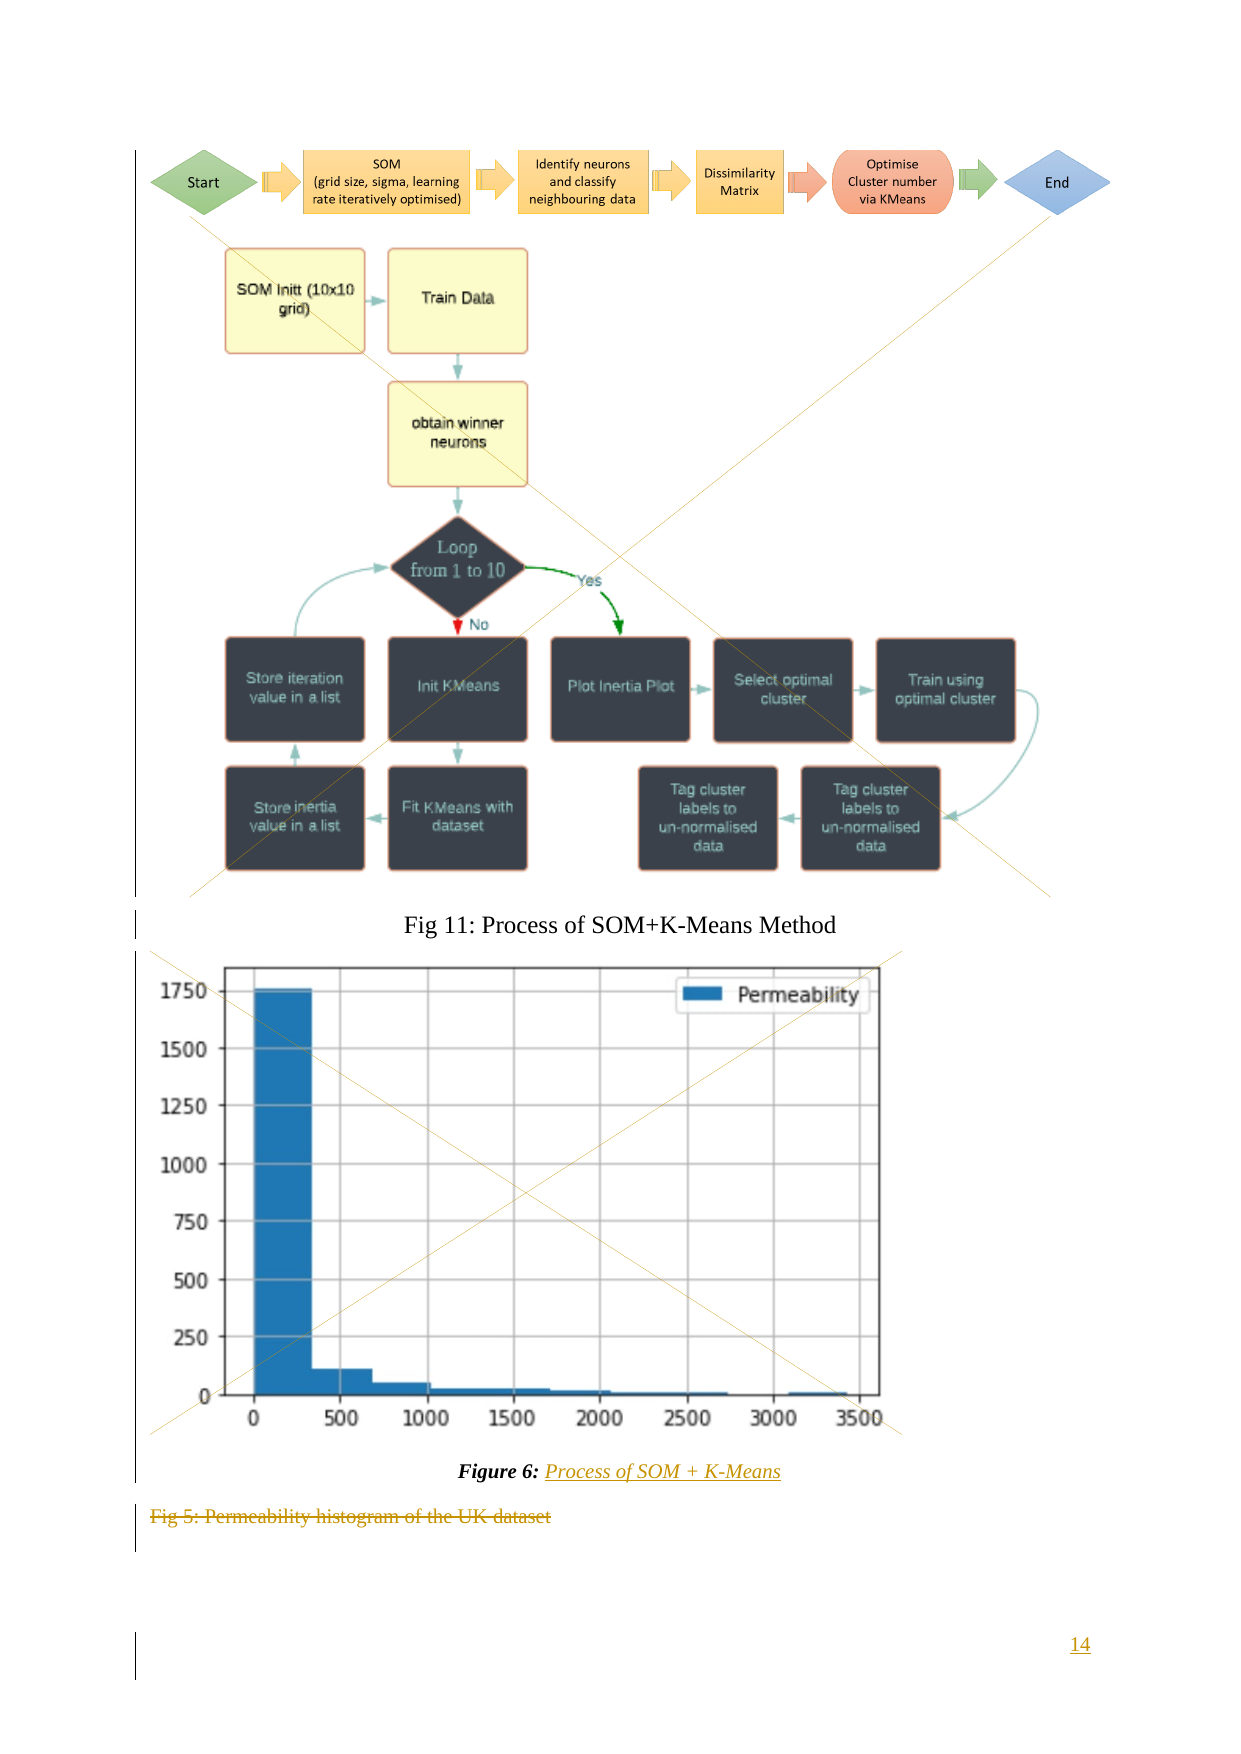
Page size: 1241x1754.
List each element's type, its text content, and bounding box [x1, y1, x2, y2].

text Figure : [150, 1459, 1090, 1483]
picture [528, 952, 903, 1434]
picture [150, 150, 1110, 555]
picture [152, 951, 900, 1192]
picture [152, 1194, 900, 1435]
picture [189, 217, 619, 896]
picture [191, 558, 1050, 898]
picture [150, 952, 524, 1433]
picture [622, 217, 1051, 896]
